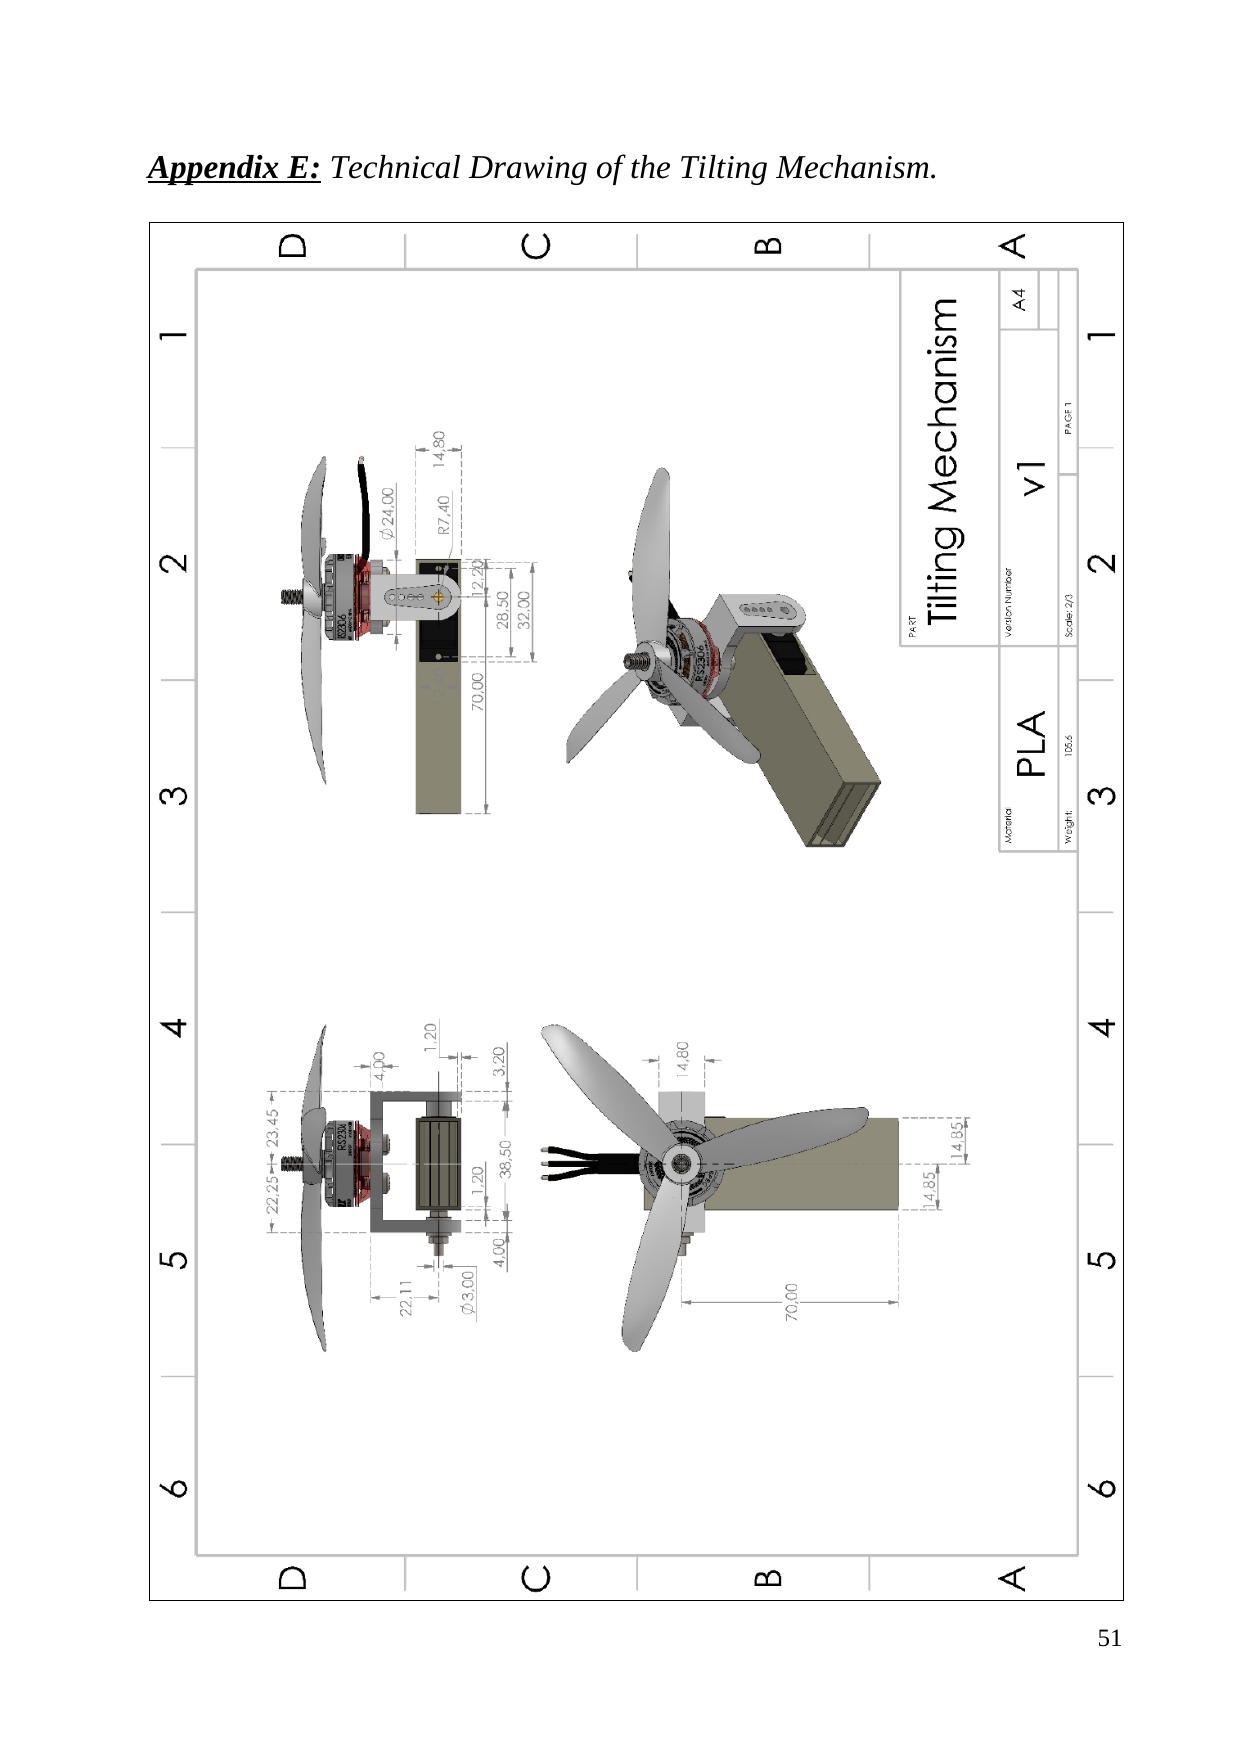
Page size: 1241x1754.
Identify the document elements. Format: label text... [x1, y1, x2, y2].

picture [151, 224, 1123, 1600]
subtitle Appendix E: Technical Drawing of the Tilting Mechanism. [148, 148, 1122, 186]
